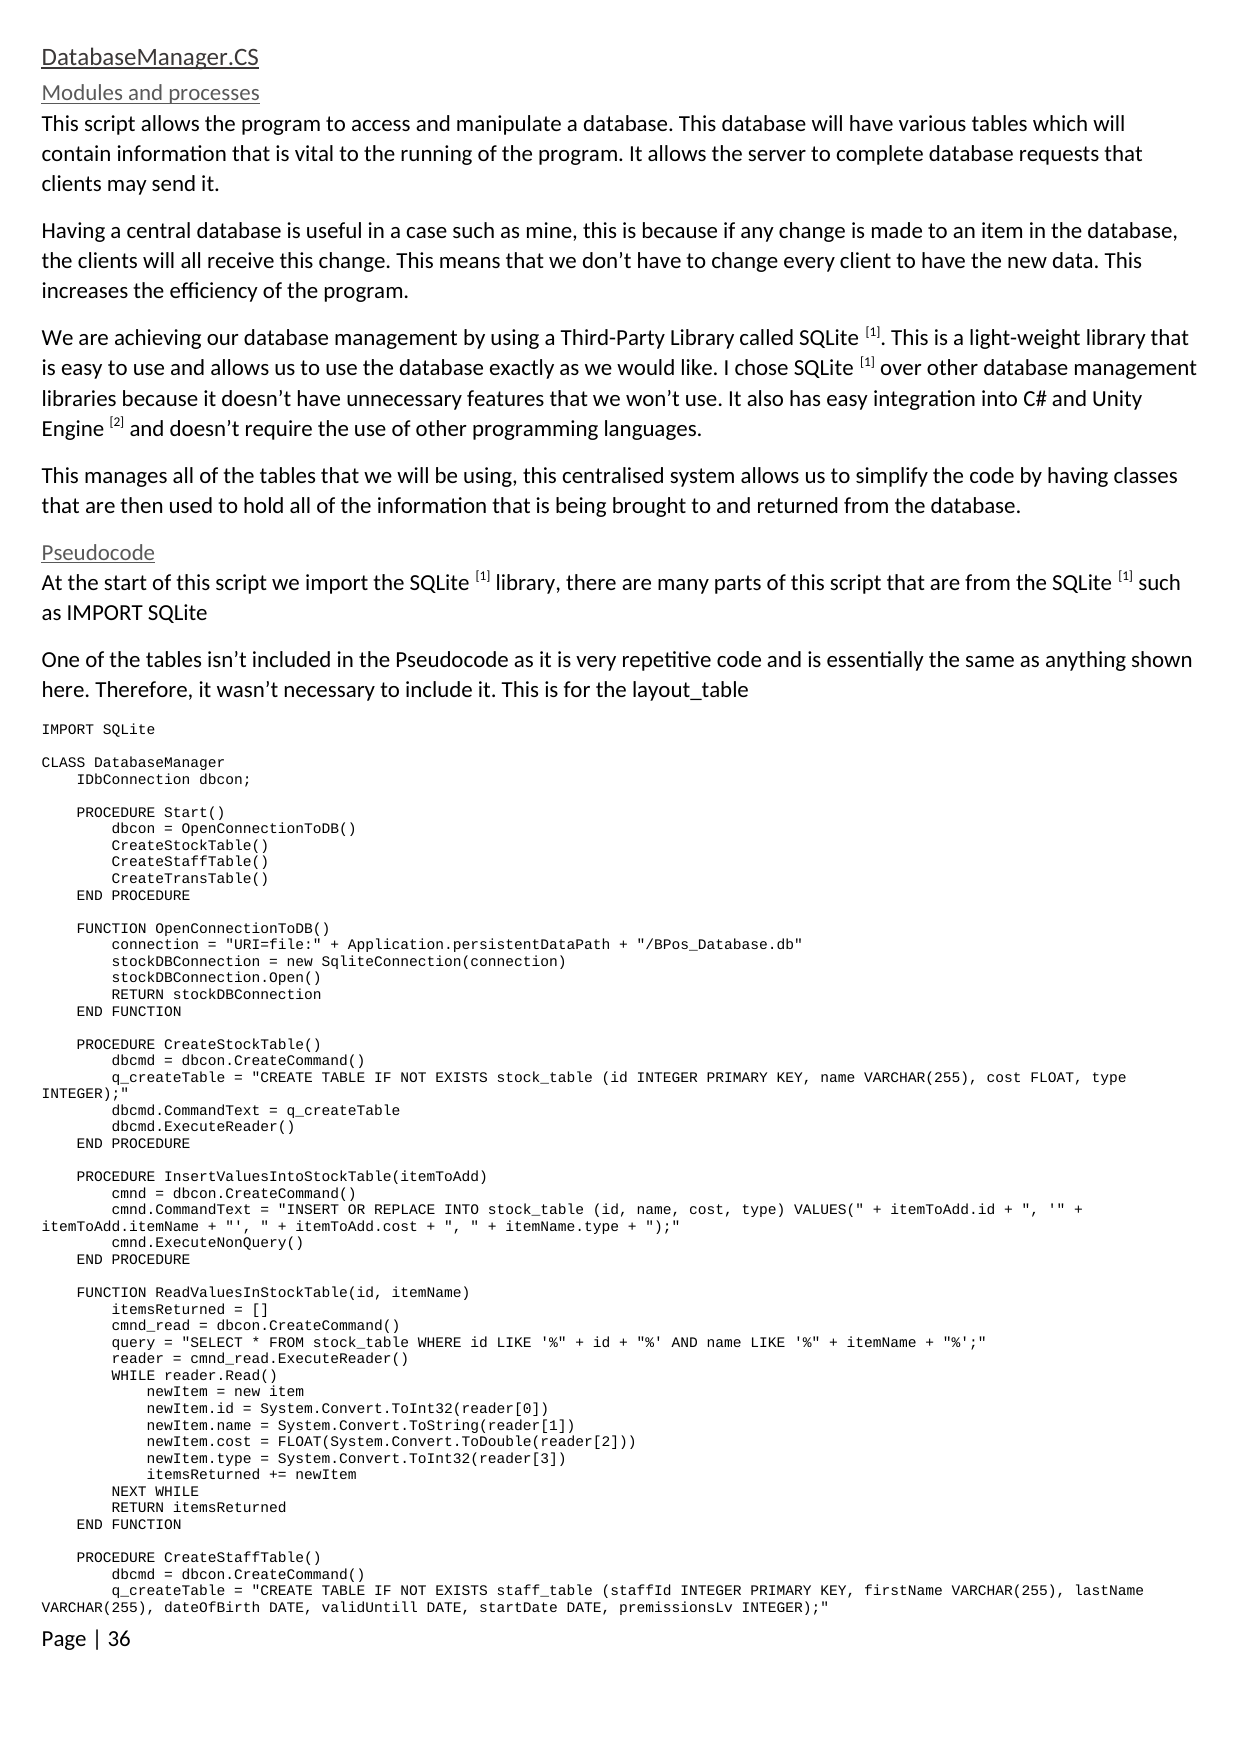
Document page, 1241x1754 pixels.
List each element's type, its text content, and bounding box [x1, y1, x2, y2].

text dbcon = OpenConnectionToDB() [41, 822, 1199, 838]
text cmnd.CommandText = "INSERT OR REPLACE INTO stock_table (id, name, cost, type) VALUES(" + itemToAdd.id + ", '" + itemToAdd.itemName + "', " + itemToAdd.cost + ", " + itemName.type + ");" [41, 1202, 1199, 1236]
text PROCEDURE InsertValuesIntoStockTable(itemToAdd) [41, 1169, 1199, 1186]
text This manages all of the tables that we will be using, this centralised system allows us to simplify the code by having classes that are then used to hold all of the information that is being brought to and returned from the database. [41, 461, 1199, 519]
text itemsReturned += newItem [41, 1467, 1199, 1484]
text PROCEDURE CreateStockTable() [41, 1037, 1199, 1053]
text connection = "URI=file:" + Application.persistentDataPath + "/BPos_Database.db" [41, 937, 1199, 954]
text dbcmd.ExecuteReader() [41, 1120, 1199, 1136]
text One of the tables isn’t included in the Pseudocode as it is very repetitive code and is essentially the same as anything shown here. Therefore, it wasn’t necessary to include it. This is for the layout_table [41, 645, 1199, 703]
text CreateTransTable() [41, 871, 1199, 888]
text WHILE reader.Read() [41, 1368, 1199, 1385]
subtitle DatabaseManager.CS [41, 41, 1199, 72]
text FUNCTION OpenConnectionToDB() [41, 921, 1199, 937]
text RETURN stockDBConnection [41, 987, 1199, 1004]
text query = "SELECT * FROM stock_table WHERE id LIKE '%" + id + "%' AND name LIKE '%" + itemName + "%';" [41, 1335, 1199, 1352]
text itemsReturned = [] [41, 1302, 1199, 1318]
text END PROCEDURE [41, 1136, 1199, 1153]
text newItem.cost = FLOAT(System.Convert.ToDouble(reader[2])) [41, 1434, 1199, 1451]
text END FUNCTION [41, 1517, 1199, 1534]
text dbcmd = dbcon.CreateCommand() [41, 1053, 1199, 1070]
text stockDBConnection = new SqliteConnection(connection) [41, 954, 1199, 971]
text NEXT WHILE [41, 1484, 1199, 1501]
text IMPORT SQLite [41, 722, 1199, 739]
text stockDBConnection.Open() [41, 971, 1199, 987]
text cmnd = dbcon.CreateCommand() [41, 1186, 1199, 1202]
text This script allows the program to access and manipulate a database. This database will have various tables which will contain information that is vital to the running of the program. It allows the server to complete database requests that clients may send it. [41, 109, 1199, 197]
text q_createTable = "CREATE TABLE IF NOT EXISTS stock_table (id INTEGER PRIMARY KEY, name VARCHAR(255), cost FLOAT, type INTEGER);" [41, 1070, 1199, 1103]
text dbcmd.CommandText = q_createTable [41, 1103, 1199, 1120]
text END PROCEDURE [41, 888, 1199, 904]
text IDbConnection dbcon; [41, 772, 1199, 788]
text reader = cmnd_read.ExecuteReader() [41, 1352, 1199, 1368]
text At the start of this script we import the SQLite [1] library, there are many parts of this script that are from the SQLite [1] such as IMPORT SQLite [41, 568, 1199, 626]
text dbcmd = dbcon.CreateCommand() [41, 1567, 1199, 1583]
text newItem.name = System.Convert.ToString(reader[1]) [41, 1418, 1199, 1434]
text newItem.id = System.Convert.ToInt32(reader[0]) [41, 1401, 1199, 1418]
text We are achieving our database management by using a Third-Party Library called SQLite [1]. This is a light-weight library that is easy to use and allows us to use the database exactly as we would like. I chose SQLite [1] over other database management libraries because it doesn’t have unnecessary features that we won’t use. It also has easy integration into C# and Unity Engine [2] and doesn’t require the use of other programming languages. [41, 323, 1199, 442]
text q_createTable = "CREATE TABLE IF NOT EXISTS staff_table (staffId INTEGER PRIMARY KEY, firstName VARCHAR(255), lastName VARCHAR(255), dateOfBirth DATE, validUntill DATE, startDate DATE, premissionsLv INTEGER);" [41, 1583, 1199, 1617]
text PROCEDURE CreateStaffTable() [41, 1550, 1199, 1567]
text END PROCEDURE [41, 1252, 1199, 1269]
text CLASS DatabaseManager [41, 755, 1199, 772]
text END FUNCTION [41, 1004, 1199, 1020]
subtitle Modules and processes [41, 78, 1199, 106]
text CreateStockTable() [41, 838, 1199, 855]
text cmnd_read = dbcon.CreateCommand() [41, 1318, 1199, 1335]
text FUNCTION ReadValuesInStockTable(id, itemName) [41, 1285, 1199, 1302]
text RETURN itemsReturned [41, 1501, 1199, 1517]
subtitle Pseudocode [41, 538, 1199, 566]
text PROCEDURE Start() [41, 805, 1199, 822]
text CreateStaffTable() [41, 855, 1199, 871]
text Having a central database is useful in a case such as mine, this is because if any change is made to an item in the database, the clients will all receive this change. This means that we don’t have to change every client to have the new data. This increases the efficiency of the program. [41, 216, 1199, 304]
text cmnd.ExecuteNonQuery() [41, 1236, 1199, 1252]
text newItem.type = System.Convert.ToInt32(reader[3]) [41, 1451, 1199, 1467]
text newItem = new item [41, 1385, 1199, 1401]
